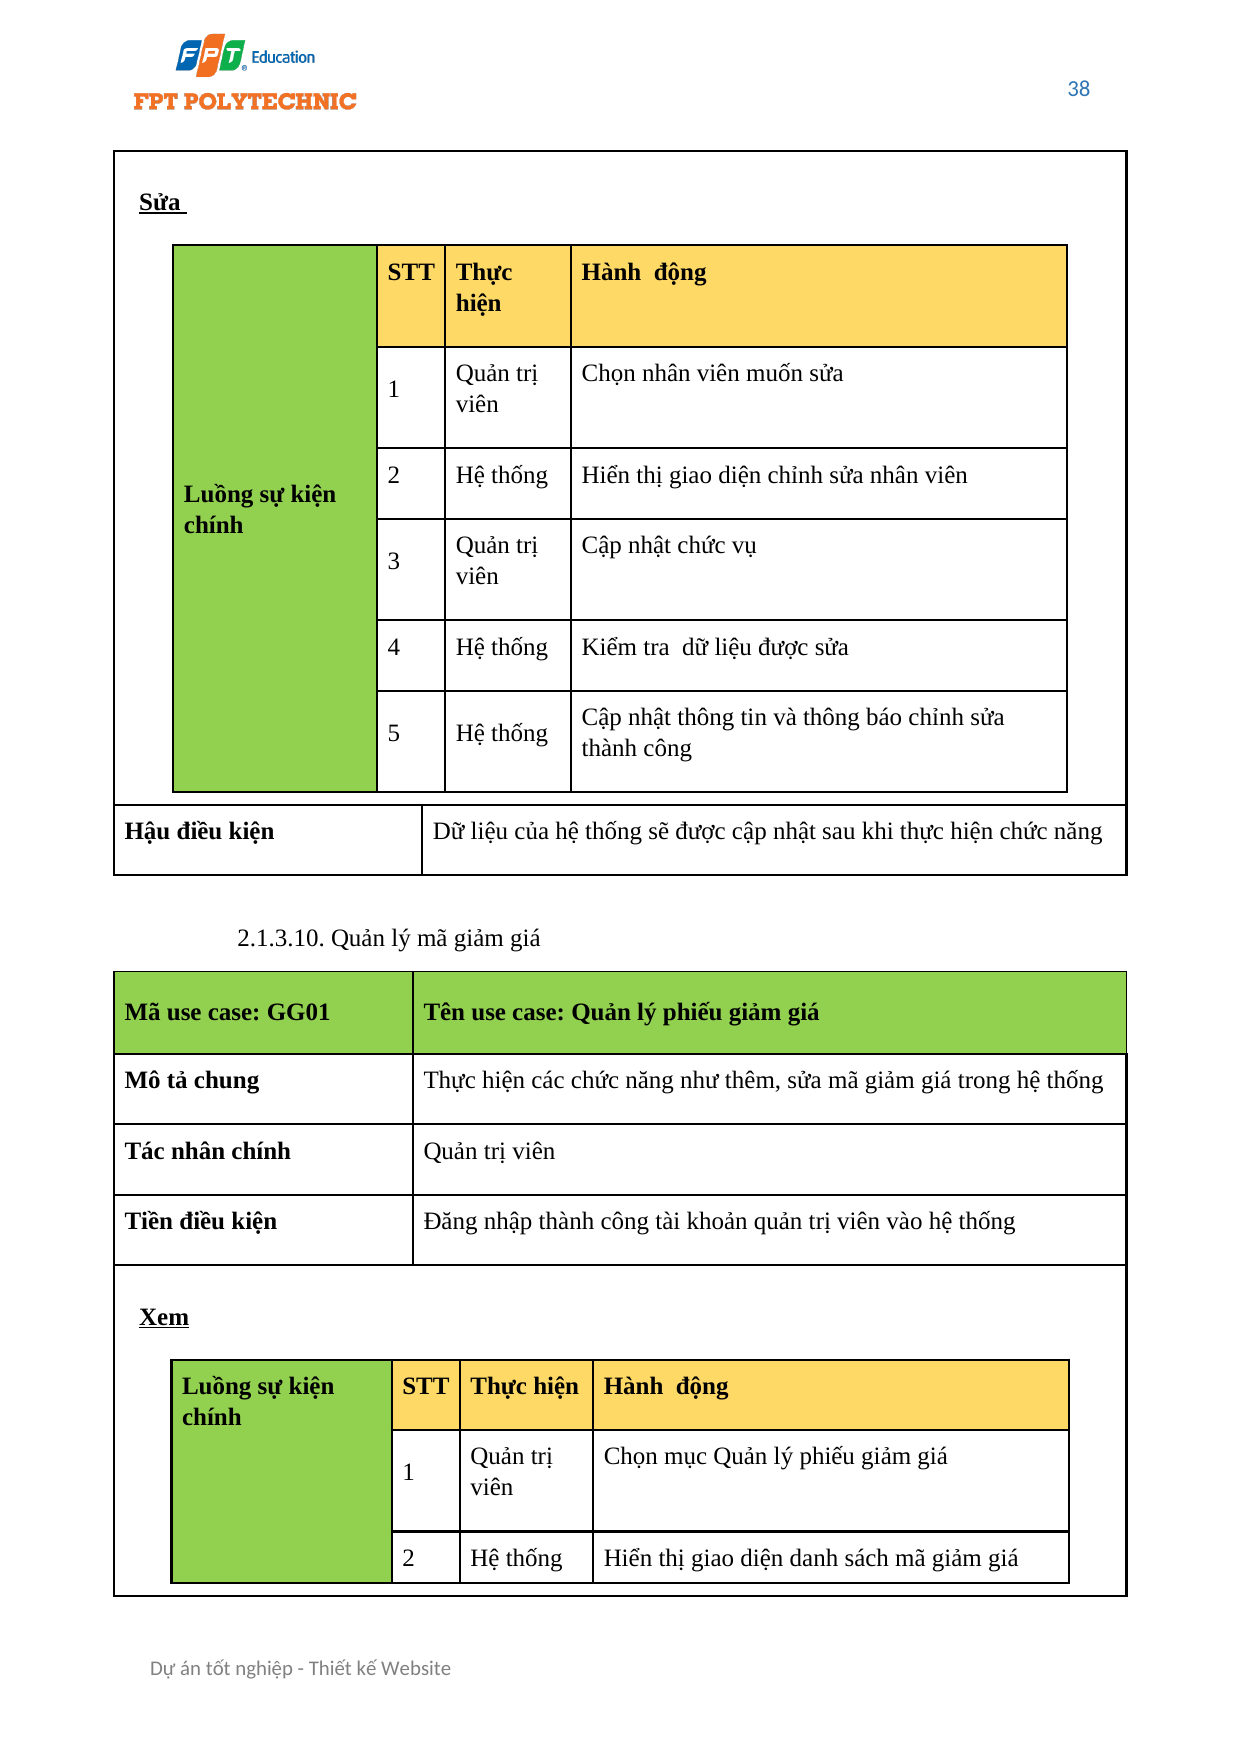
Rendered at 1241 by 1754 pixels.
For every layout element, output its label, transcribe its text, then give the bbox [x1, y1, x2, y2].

table_cell Mô tả chung [115, 1055, 412, 1123]
table_header Mã use case: GG01 [115, 972, 412, 1053]
table_cell Dữ liệu của hệ thống sẽ được cập nhật sau khi thực hiện chức năng [423, 806, 1125, 874]
table_cell Thực hiện các chức năng như thêm, sửa mã giảm giá trong hệ thống [414, 1055, 1125, 1123]
table_cell Xem Thêm Sửa [115, 152, 1125, 804]
table_cell Đăng nhập thành công tài khoản quản trị viên vào hệ thống [414, 1196, 1125, 1264]
table_cell Xem Thêm Sửa Xóa [115, 1266, 1125, 1594]
table_cell Tác nhân chính [115, 1125, 412, 1194]
table_cell Hậu điều kiện [115, 806, 421, 874]
subtitle 2.1.3.10. Quản lý mã giảm giá [237, 923, 1090, 952]
table_cell Tiền điều kiện [115, 1196, 412, 1264]
table_header Tên use case: Quản lý phiếu giảm giá [414, 972, 1126, 1053]
table_cell Quản trị viên [414, 1125, 1125, 1194]
picture [126, 26, 364, 117]
